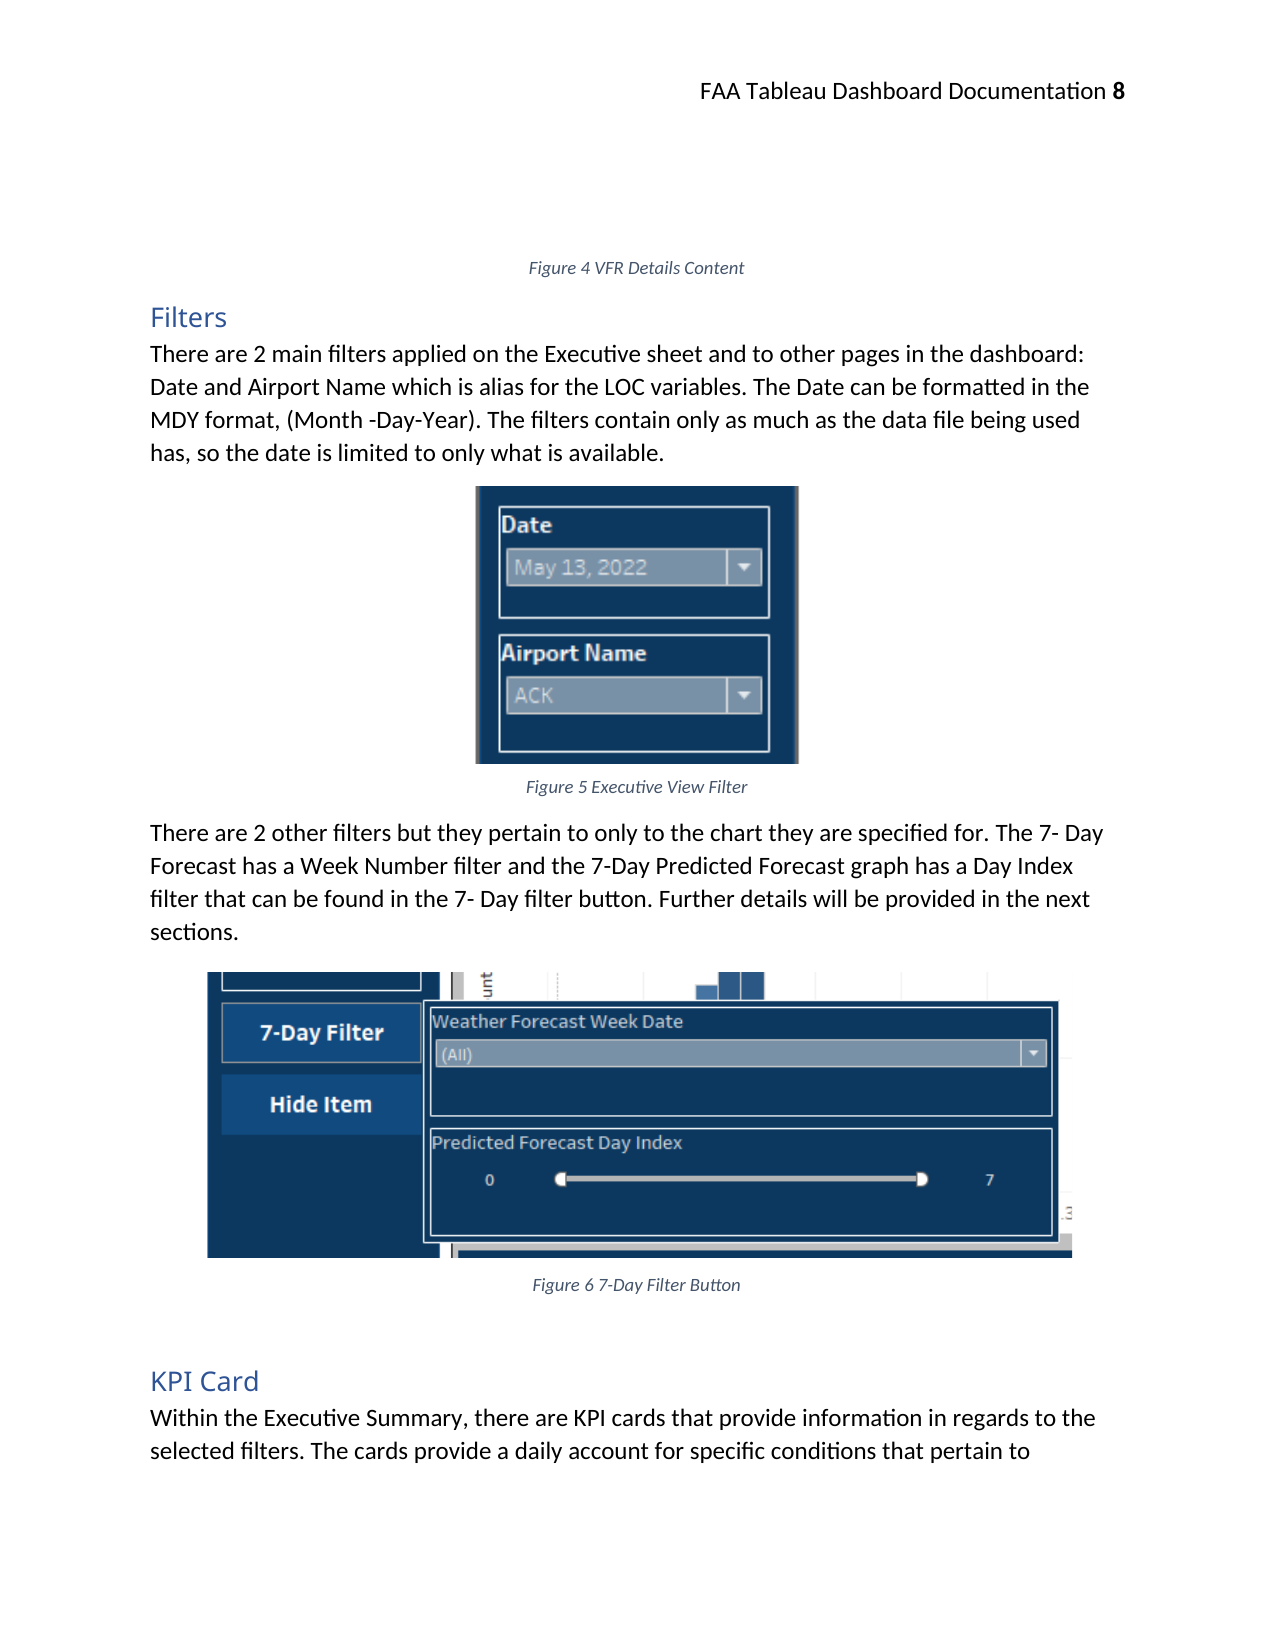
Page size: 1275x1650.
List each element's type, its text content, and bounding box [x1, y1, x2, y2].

subtitle KPI Card [150, 1362, 1125, 1399]
text There are 2 other filters but they pertain to only to the chart they are specified for. The 7- Day Forecast has a Week Number filter and the 7-Day Predicted Forecast graph has a Day Index filter that can be found in the 7- Day filter button. Further details will be provided in the next sections. [150, 487, 1125, 947]
picture [202, 972, 1073, 1258]
picture [471, 486, 804, 764]
subtitle Filters [150, 299, 1125, 336]
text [150, 1402, 1125, 1466]
text There are 2 main filters applied on the Executive sheet and to other pages in the dashboard: Date and Airport Name which is alias for the LOC variables. The Date can be formatted in the MDY format, (Month -Day-Year). The filters contain only as much as the data file being used has, so the date is limited to only what is available. [150, 338, 1125, 468]
